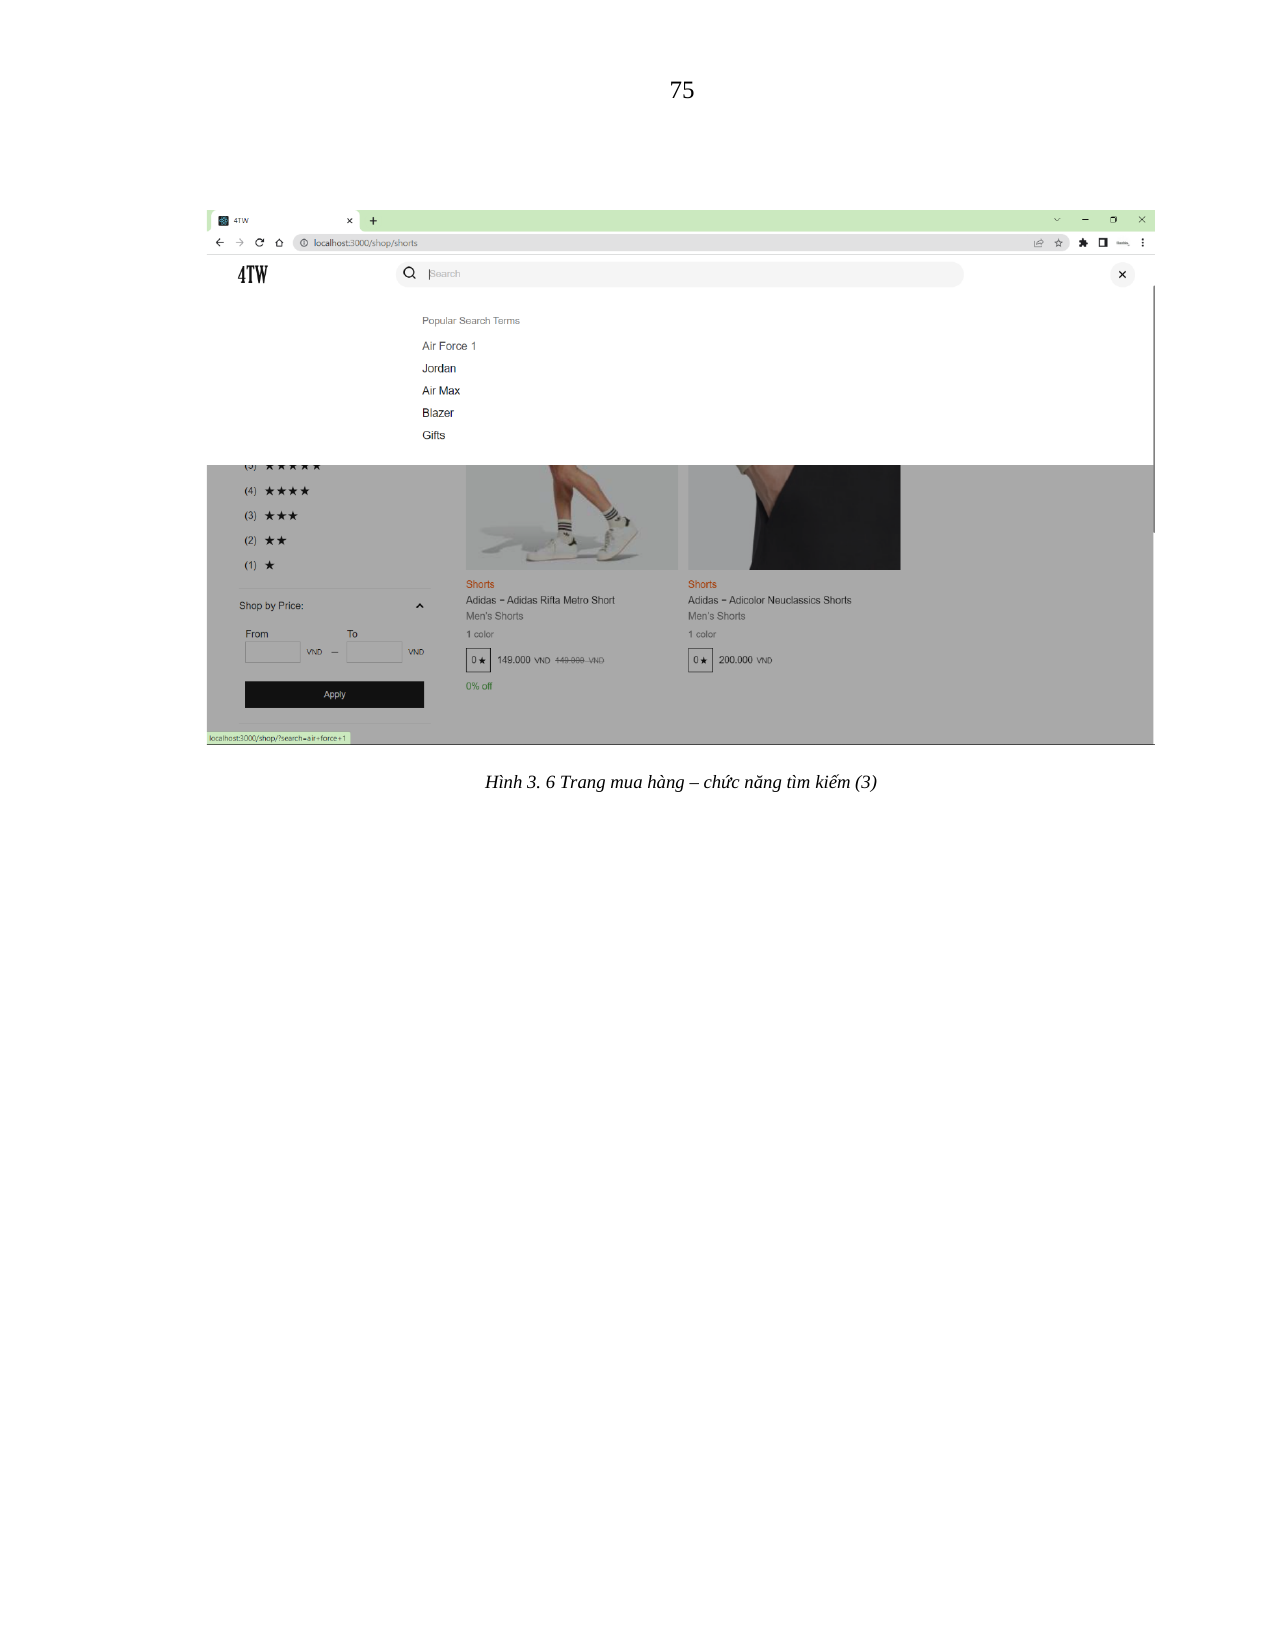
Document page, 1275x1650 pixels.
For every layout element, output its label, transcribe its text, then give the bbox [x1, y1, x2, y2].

picture [206, 210, 1155, 745]
text Hình 3. 6 Trang mua hàng – chức năng tìm kiếm (3) [207, 771, 1157, 793]
